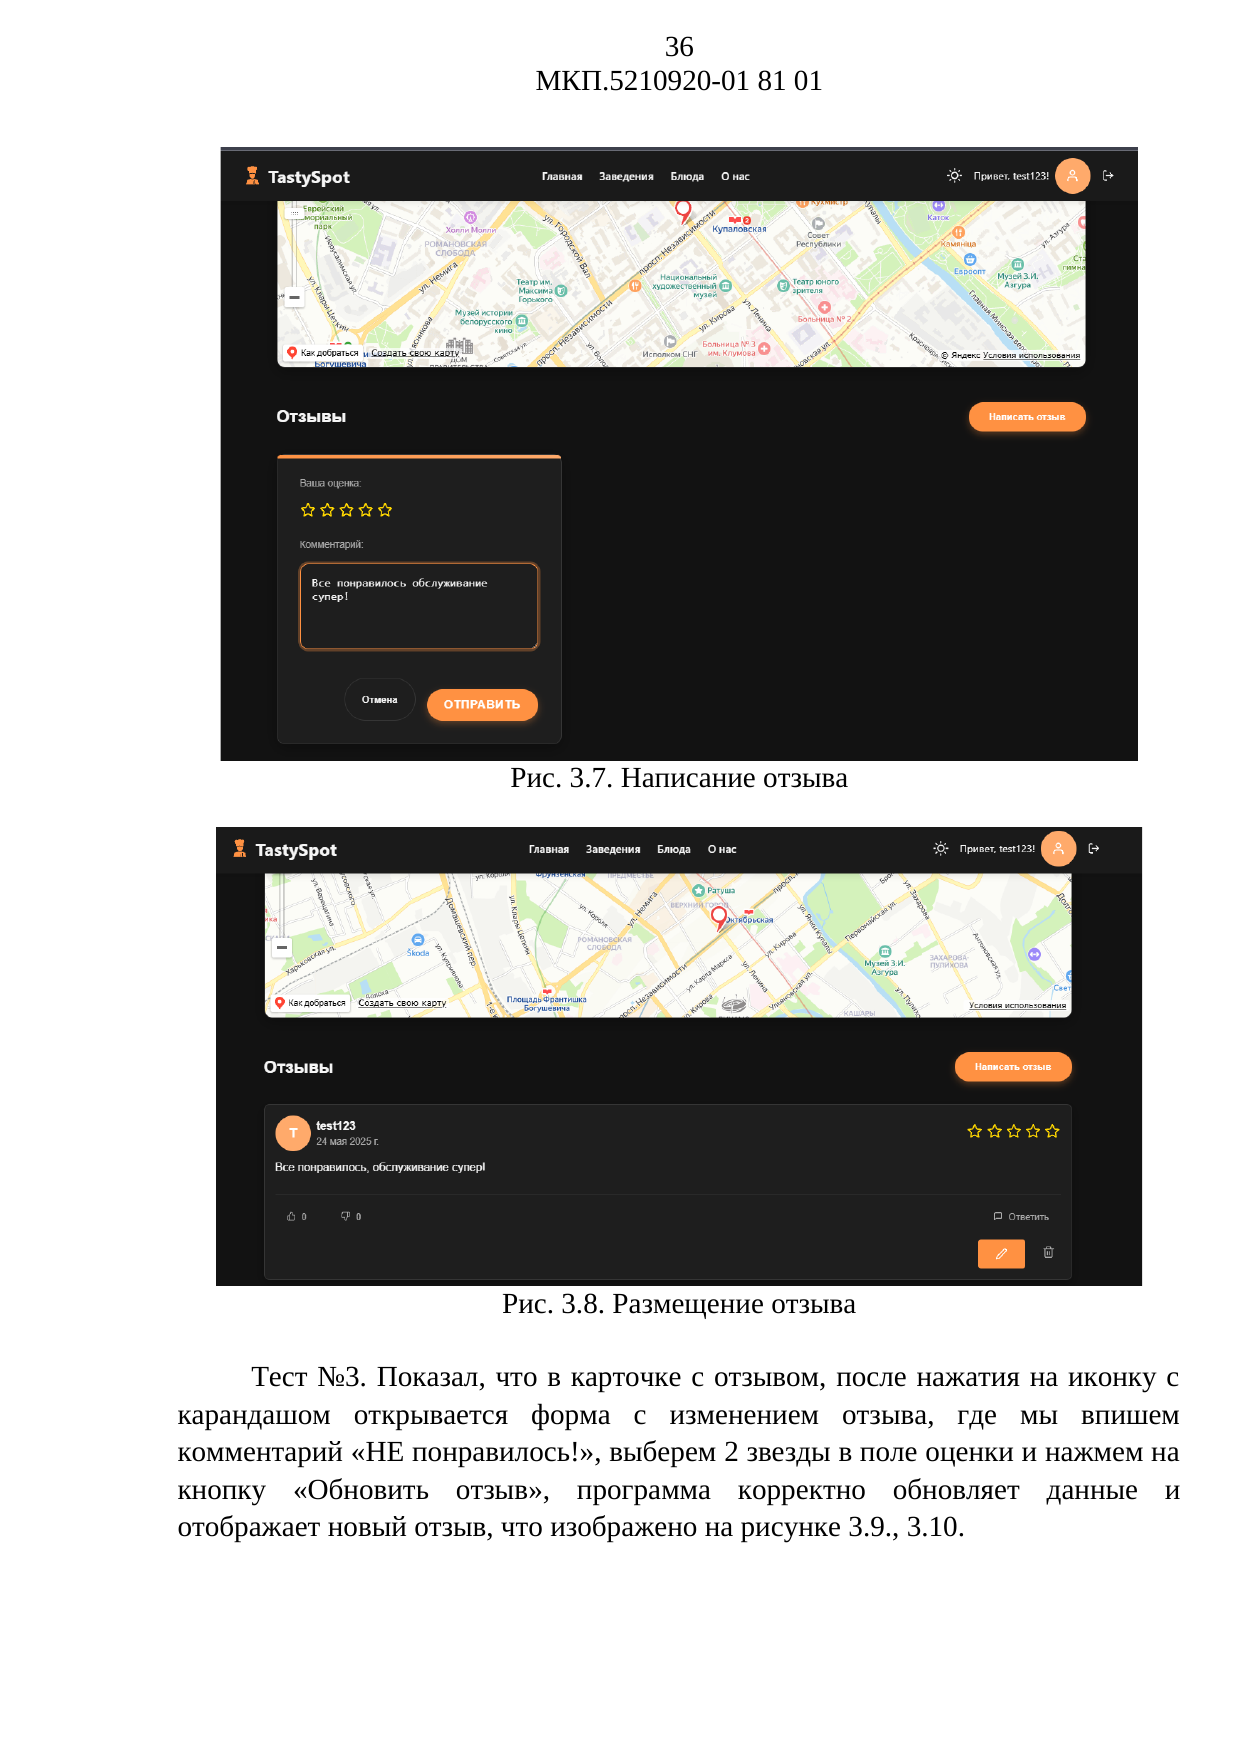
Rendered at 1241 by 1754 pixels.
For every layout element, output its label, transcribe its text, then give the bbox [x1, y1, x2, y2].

picture [220, 147, 1138, 761]
text Рис. 3.8. Размещение отзыва [177, 1286, 1181, 1319]
text Тест №3. Показал, что в карточке с отзывом, после нажатия на иконку с карандашом открывается форма с изменением отзыва, где мы впишем комментарий «НЕ понравилось!», выберем 2 звезды в поле оценки и нажмем на кнопку «Обновить отзыв», программа корректно обновляет данные и отображает новый отзыв, что изображено на рисунке 3.9., 3.10. [177, 1357, 1181, 1544]
text Рис. 3.7. Написание отзыва [177, 760, 1181, 794]
picture [216, 827, 1143, 1286]
